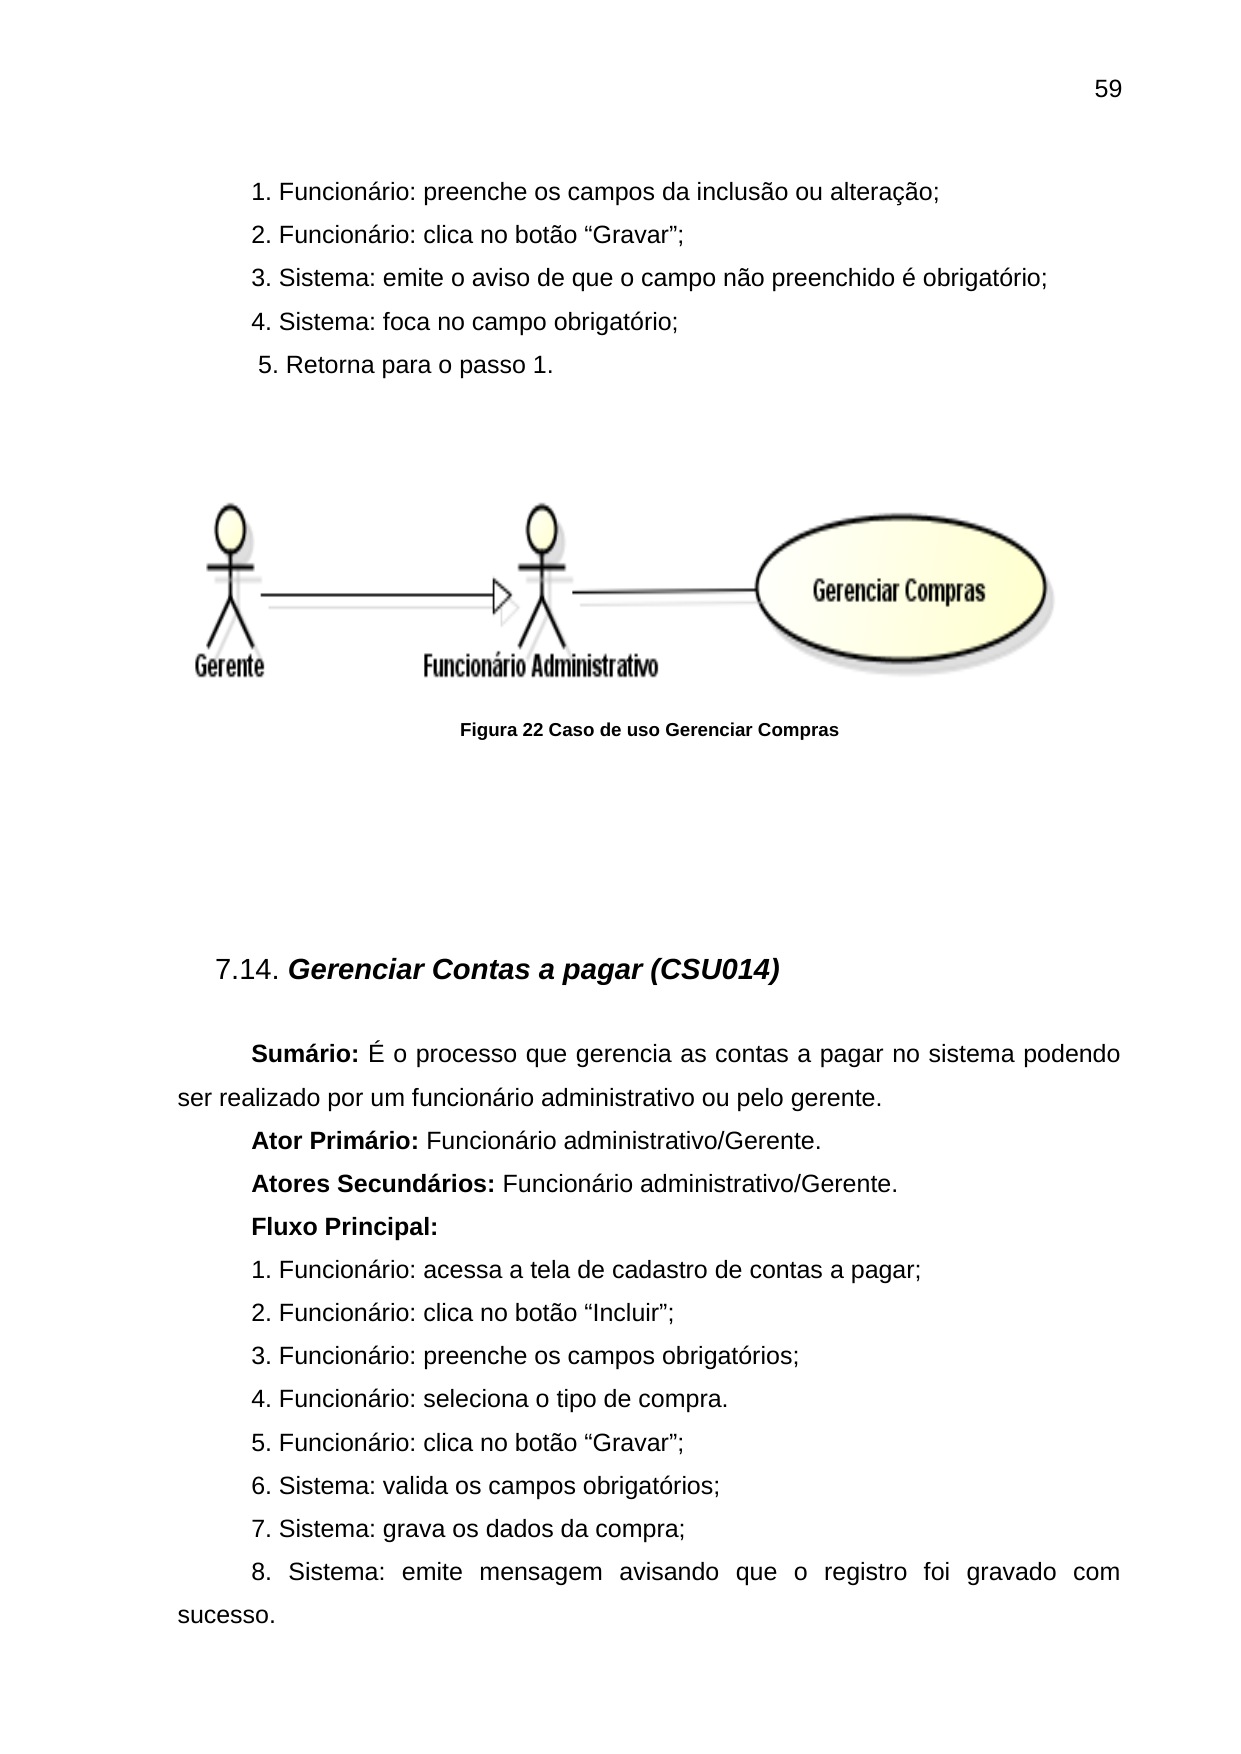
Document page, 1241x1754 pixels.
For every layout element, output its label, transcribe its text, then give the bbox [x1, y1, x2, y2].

text 1. Funcionário: preenche os campos da inclusão ou alteração; [177, 177, 1122, 206]
text 7. Sistema: grava os dados da compra; [177, 1514, 1122, 1543]
text 4. Funcionário: seleciona o tipo de compra. [177, 1384, 1122, 1413]
text 2. Funcionário: clica no botão “Incluir”; [177, 1298, 1122, 1327]
text 3. Sistema: emite o aviso de que o campo não preenchido é obrigatório; [177, 263, 1122, 292]
text 5. Retorna para o passo 1. [177, 350, 1122, 378]
text 2. Funcionário: clica no botão “Gravar”; [177, 220, 1122, 249]
text Ator Primário: Funcionário administrativo/Gerente. [177, 1126, 1122, 1154]
text 5. Funcionário: clica no botão “Gravar”; [177, 1428, 1122, 1456]
text Sumário: É o processo que gerencia as contas a pagar no sistema podendo ser realizado por um funcionário administrativo ou pelo gerente. [177, 1039, 1122, 1111]
text 1. Funcionário: acessa a tela de cadastro de contas a pagar; [177, 1255, 1122, 1284]
text Atores Secundários: Funcionário administrativo/Gerente. [177, 1169, 1122, 1198]
text 3. Funcionário: preenche os campos obrigatórios; [177, 1341, 1122, 1370]
text Gerenciar Contas a pagar (CSU014) [215, 952, 1122, 985]
text 4. Sistema: foca no campo obrigatório; [177, 307, 1122, 335]
text 8. Sistema: emite mensagem avisando que o registro foi gravado com sucesso. [177, 1557, 1122, 1629]
picture [177, 480, 1060, 705]
text 6. Sistema: valida os campos obrigatórios; [177, 1471, 1122, 1499]
text Fluxo Principal: [177, 1212, 1122, 1241]
